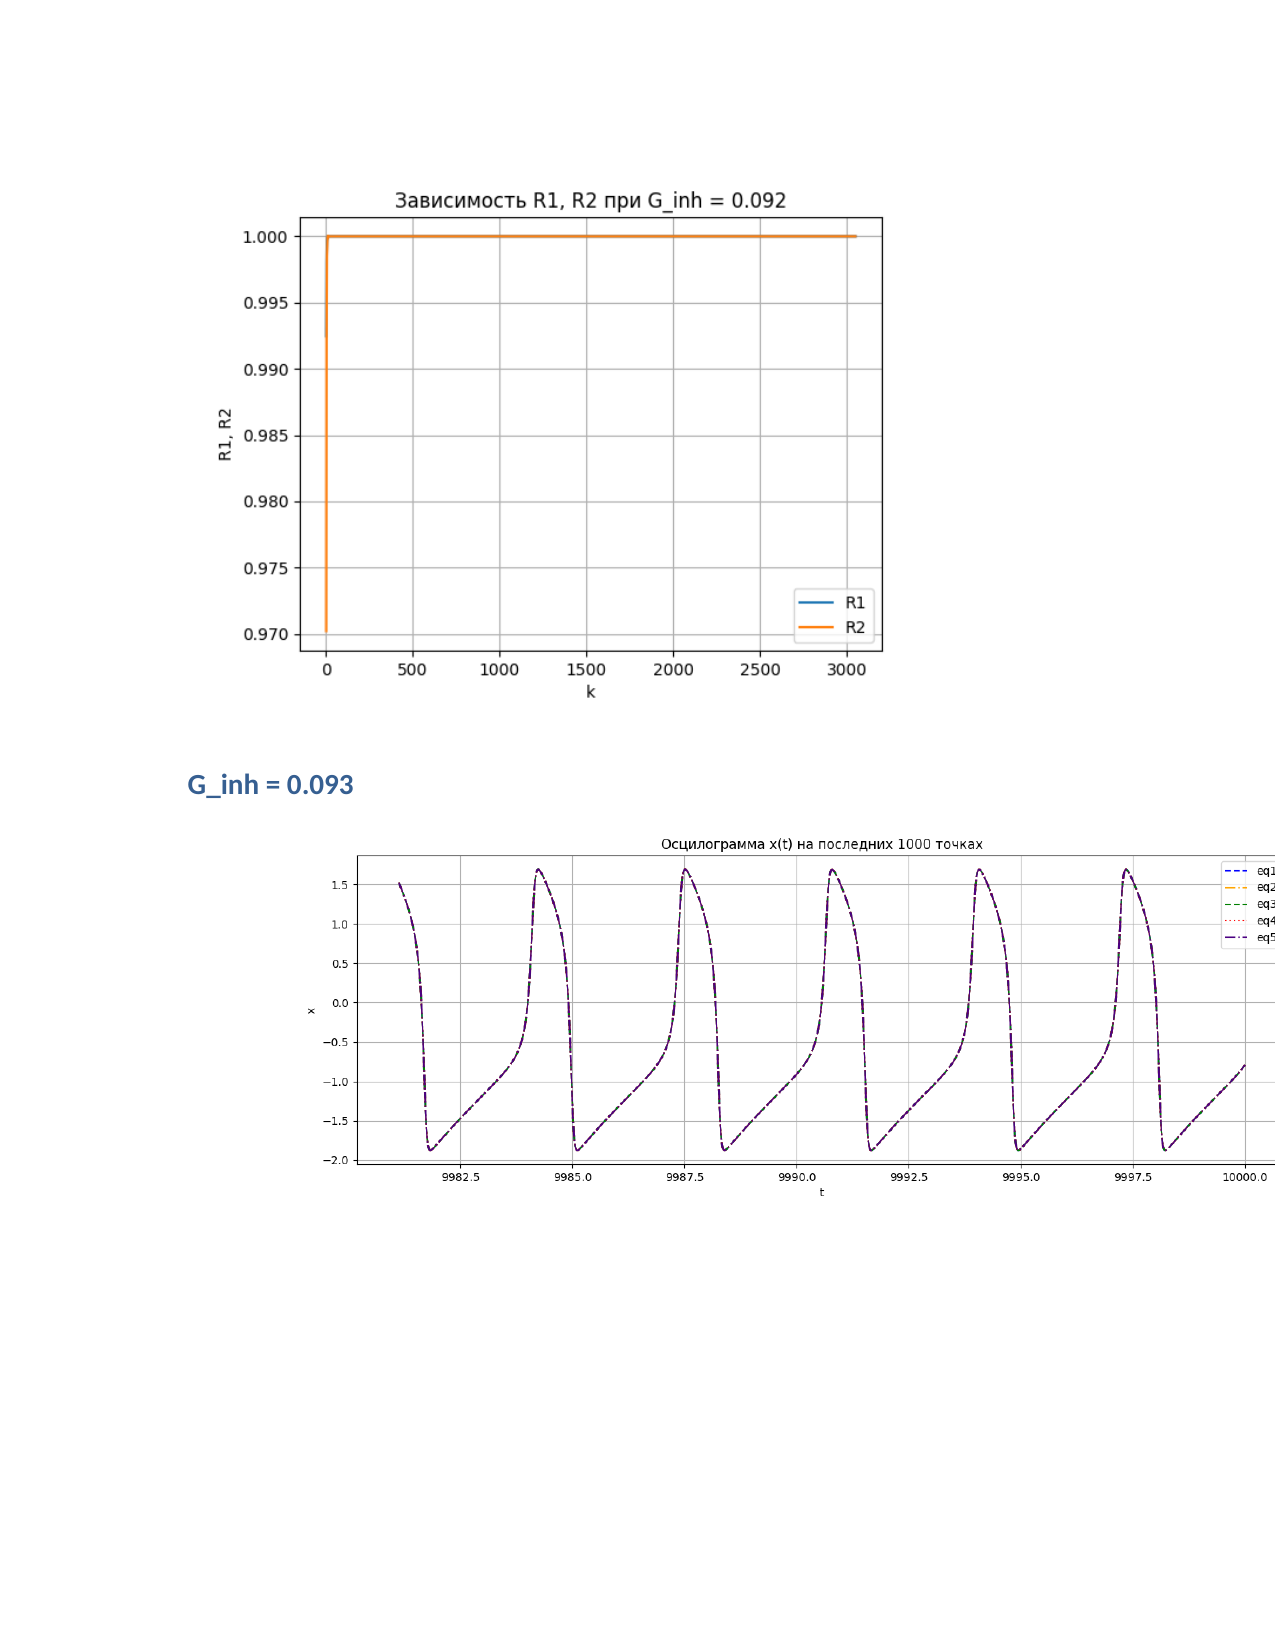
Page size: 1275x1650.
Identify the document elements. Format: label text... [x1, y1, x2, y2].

picture [206, 807, 1275, 1208]
picture [206, 150, 957, 713]
subtitle G_inh = 0.093 [187, 766, 1087, 802]
